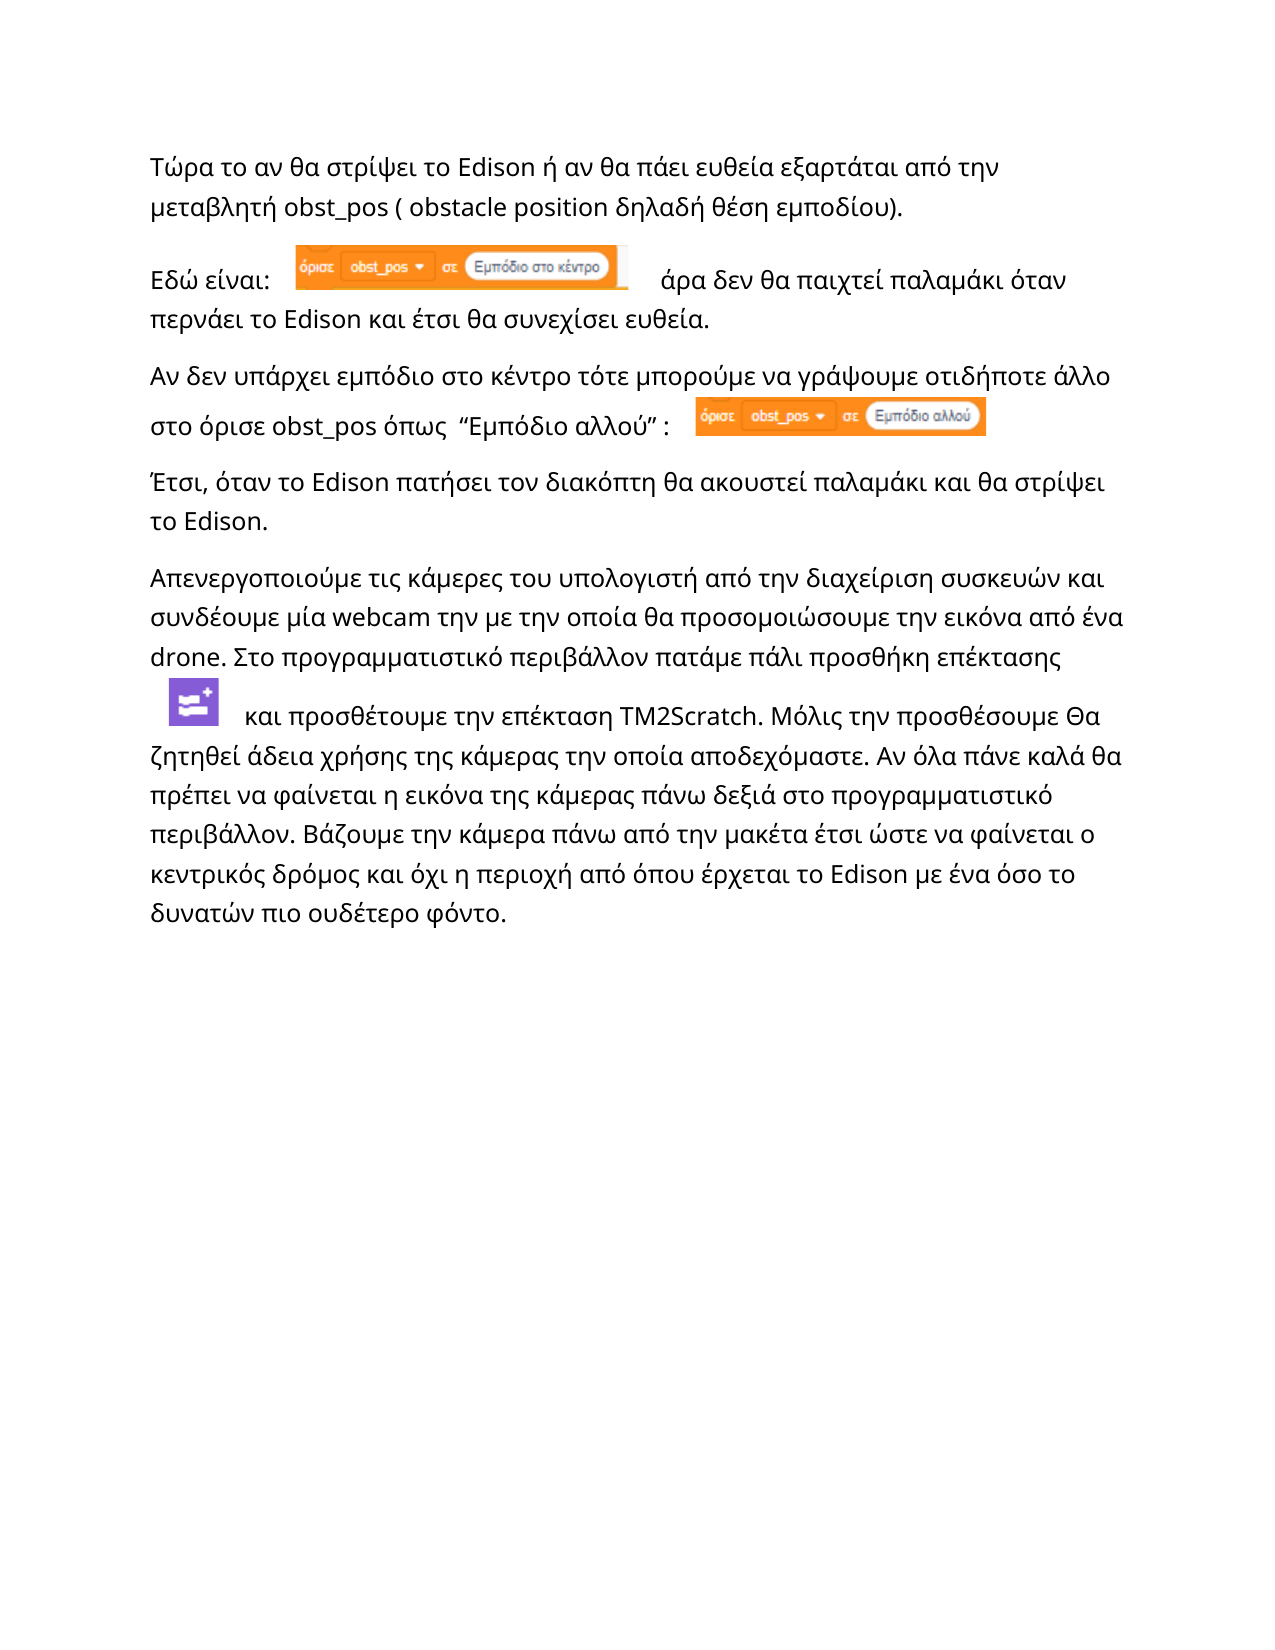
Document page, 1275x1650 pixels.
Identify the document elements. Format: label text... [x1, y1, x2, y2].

text Απενεργοποιούμε τις κάμερες του υπολογιστή από την διαχείριση συσκευών και συνδέουμε μία webcam την με την οποία θα προσομοιώσουμε την εικόνα από ένα drone. Στο προγραμματιστικό περιβάλλον πατάμε πάλι προσθήκη επέκτασης και προσθέτουμε την επέκταση TM2Scratch. Μόλις την προσθέσουμε Θα ζητηθεί άδεια χρήσης της κάμερας την οποία αποδεχόμαστε. Αν όλα πάνε καλά θα πρέπει να φαίνεται η εικόνα της κάμερας πάνω δεξιά στο προγραμματιστικό περιβάλλον. Βάζουμε την κάμερα πάνω από την μακέτα έτσι ώστε να φαίνεται ο κεντρικός δρόμος και όχι η περιοχή από όπου έρχεται το Edison με ένα όσο το δυνατών πιο ουδέτερο φόντο. [150, 560, 1125, 930]
text Αν δεν υπάρχει εμπόδιο στο κέντρο τότε μπορούμε να γράψουμε οτιδήποτε άλλο στο όρισε obst_pos όπως “Εμπόδιο αλλού” : [150, 358, 1125, 442]
text Έτσι, όταν το Edison πατήσει τον διακόπτη θα ακουστεί παλαμάκι και θα στρίψει το Edison. [150, 464, 1125, 538]
text Εδώ είναι: άρα δεν θα παιχτεί παλαμάκι όταν περνάει το Edison και έτσι θα συνεχίσει ευθεία. [150, 246, 1125, 336]
text Τώρα το αν θα στρίψει το Edison ή αν θα πάει ευθεία εξαρτάται από την μεταβλητή obst_pos ( obstacle position δηλαδή θέση εμποδίου). [150, 150, 1125, 223]
